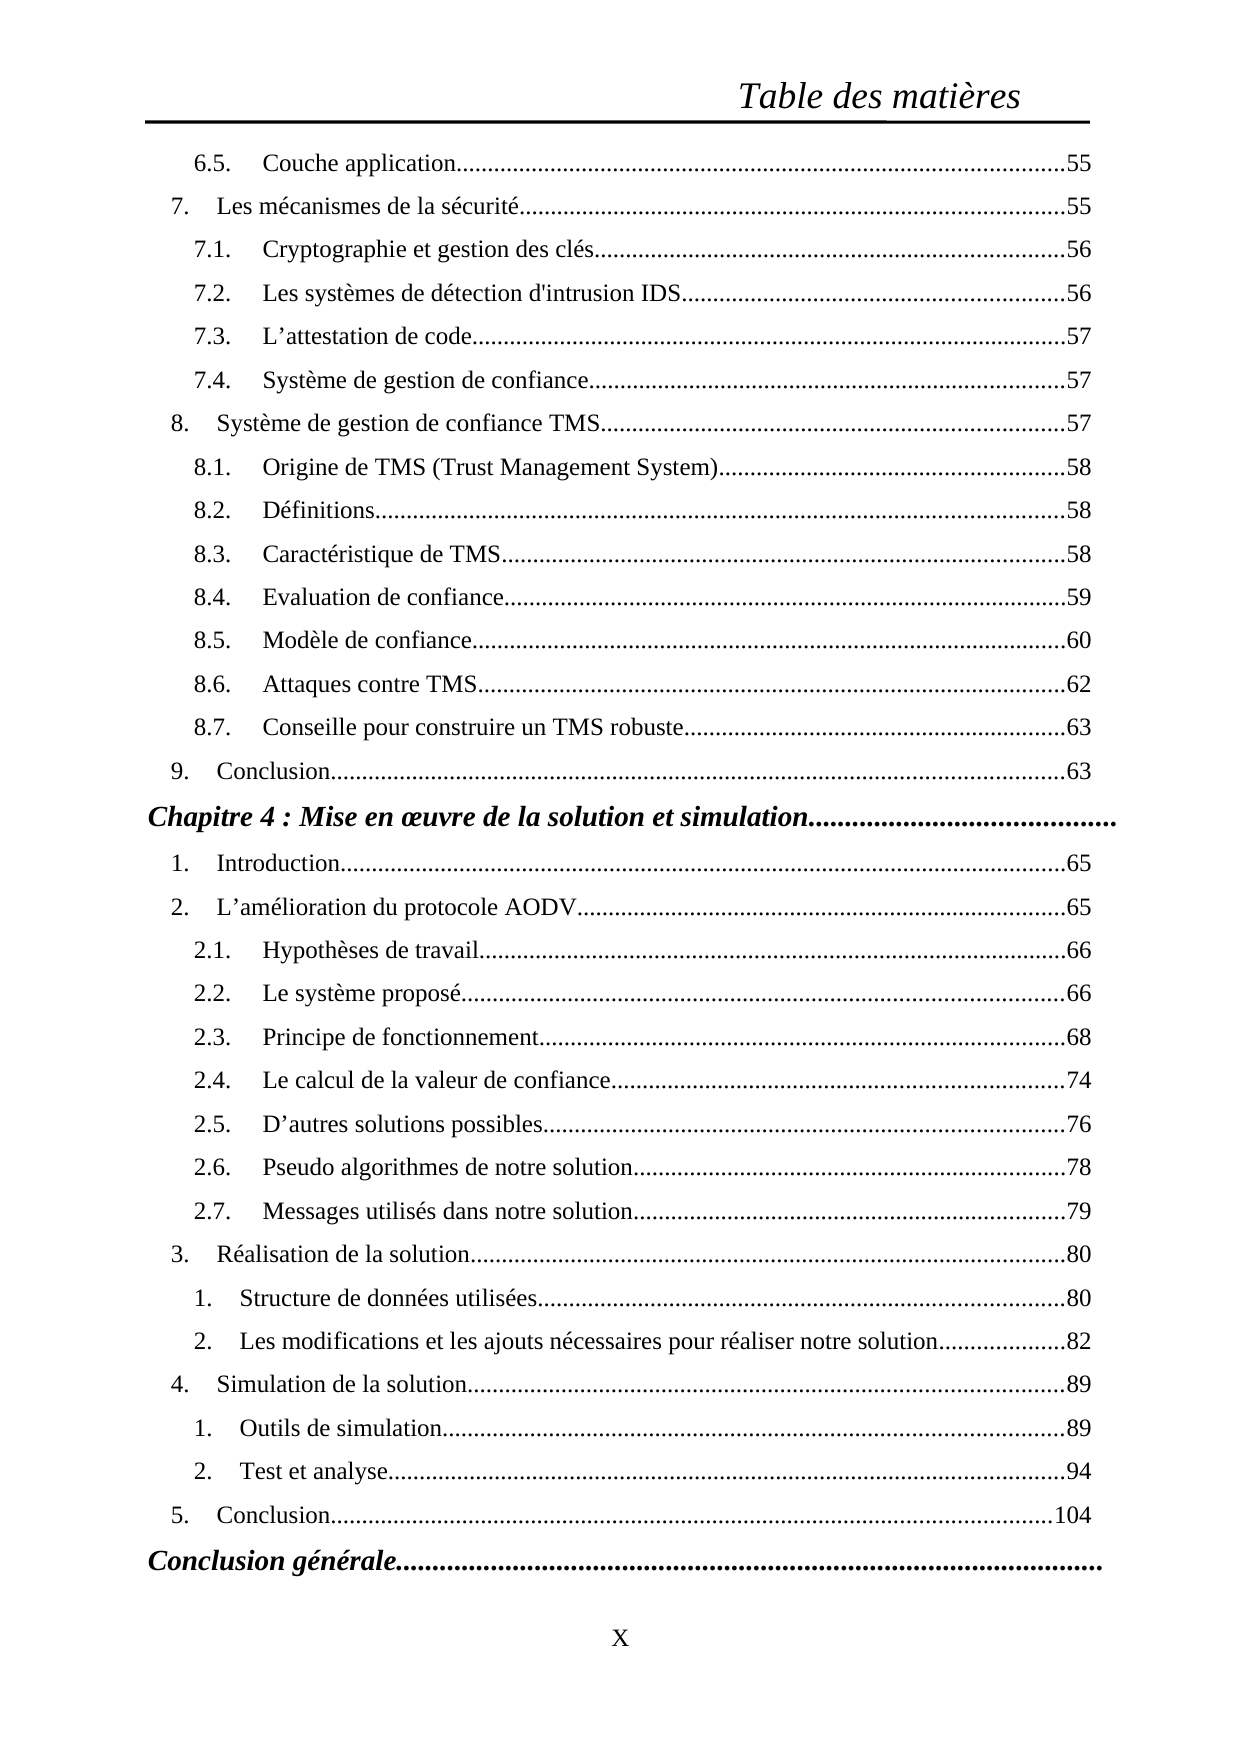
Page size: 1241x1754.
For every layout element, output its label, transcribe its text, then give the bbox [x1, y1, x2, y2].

text 7.2. Les systèmes de détection d'intrusion IDS 56 [193, 278, 1092, 307]
text 6.5. Couche application 55 [193, 148, 1092, 176]
text 2.6. Pseudo algorithmes de notre solution 78 [193, 1152, 1092, 1181]
text 8.5. Modèle de confiance 60 [193, 626, 1092, 654]
text Chapitre 4 : Mise en œuvre de la solution et simulation 64 [148, 799, 1092, 833]
text 8.1. Origine de TMS (Trust Management System) 58 [193, 452, 1092, 481]
text 2.1. Hypothèses de travail 66 [193, 935, 1092, 964]
text 1. Structure de données utilisées 80 [193, 1283, 1092, 1311]
text 9. Conclusion 63 [171, 756, 1092, 784]
text 7.4. Système de gestion de confiance 57 [193, 365, 1092, 394]
text 3. Réalisation de la solution 80 [171, 1239, 1092, 1268]
text 8.3. Caractéristique de TMS 58 [193, 539, 1092, 567]
text Conclusion générale 105 [148, 1543, 1092, 1577]
text 1. Outils de simulation 89 [193, 1413, 1092, 1442]
text 7.1. Cryptographie et gestion des clés 56 [193, 234, 1092, 263]
text 2.3. Principe de fonctionnement 68 [193, 1022, 1092, 1051]
text 7. Les mécanismes de la sécurité 55 [171, 191, 1092, 220]
text 2. Test et analyse 94 [193, 1456, 1092, 1485]
text 8.4. Evaluation de confiance 59 [193, 582, 1092, 611]
text 2.2. Le système proposé 66 [193, 978, 1092, 1007]
text 2. Les modifications et les ajouts nécessaires pour réaliser notre solution 82 [193, 1326, 1092, 1355]
text 8.7. Conseille pour construire un TMS robuste 63 [193, 712, 1092, 741]
text 5. Conclusion 104 [171, 1500, 1092, 1528]
text 4. Simulation de la solution 89 [171, 1369, 1092, 1398]
text 8.2. Définitions 58 [193, 495, 1092, 524]
text 2.7. Messages utilisés dans notre solution 79 [193, 1196, 1092, 1224]
text 8. Système de gestion de confiance TMS 57 [171, 408, 1092, 437]
text 2.5. D’autres solutions possibles 76 [193, 1109, 1092, 1138]
text 1. Introduction 65 [171, 848, 1092, 877]
text 2. L’amélioration du protocole AODV 65 [171, 892, 1092, 920]
text 7.3. L’attestation de code 57 [193, 321, 1092, 350]
text 2.4. Le calcul de la valeur de confiance 74 [193, 1065, 1092, 1094]
text 8.6. Attaques contre TMS 62 [193, 669, 1092, 698]
